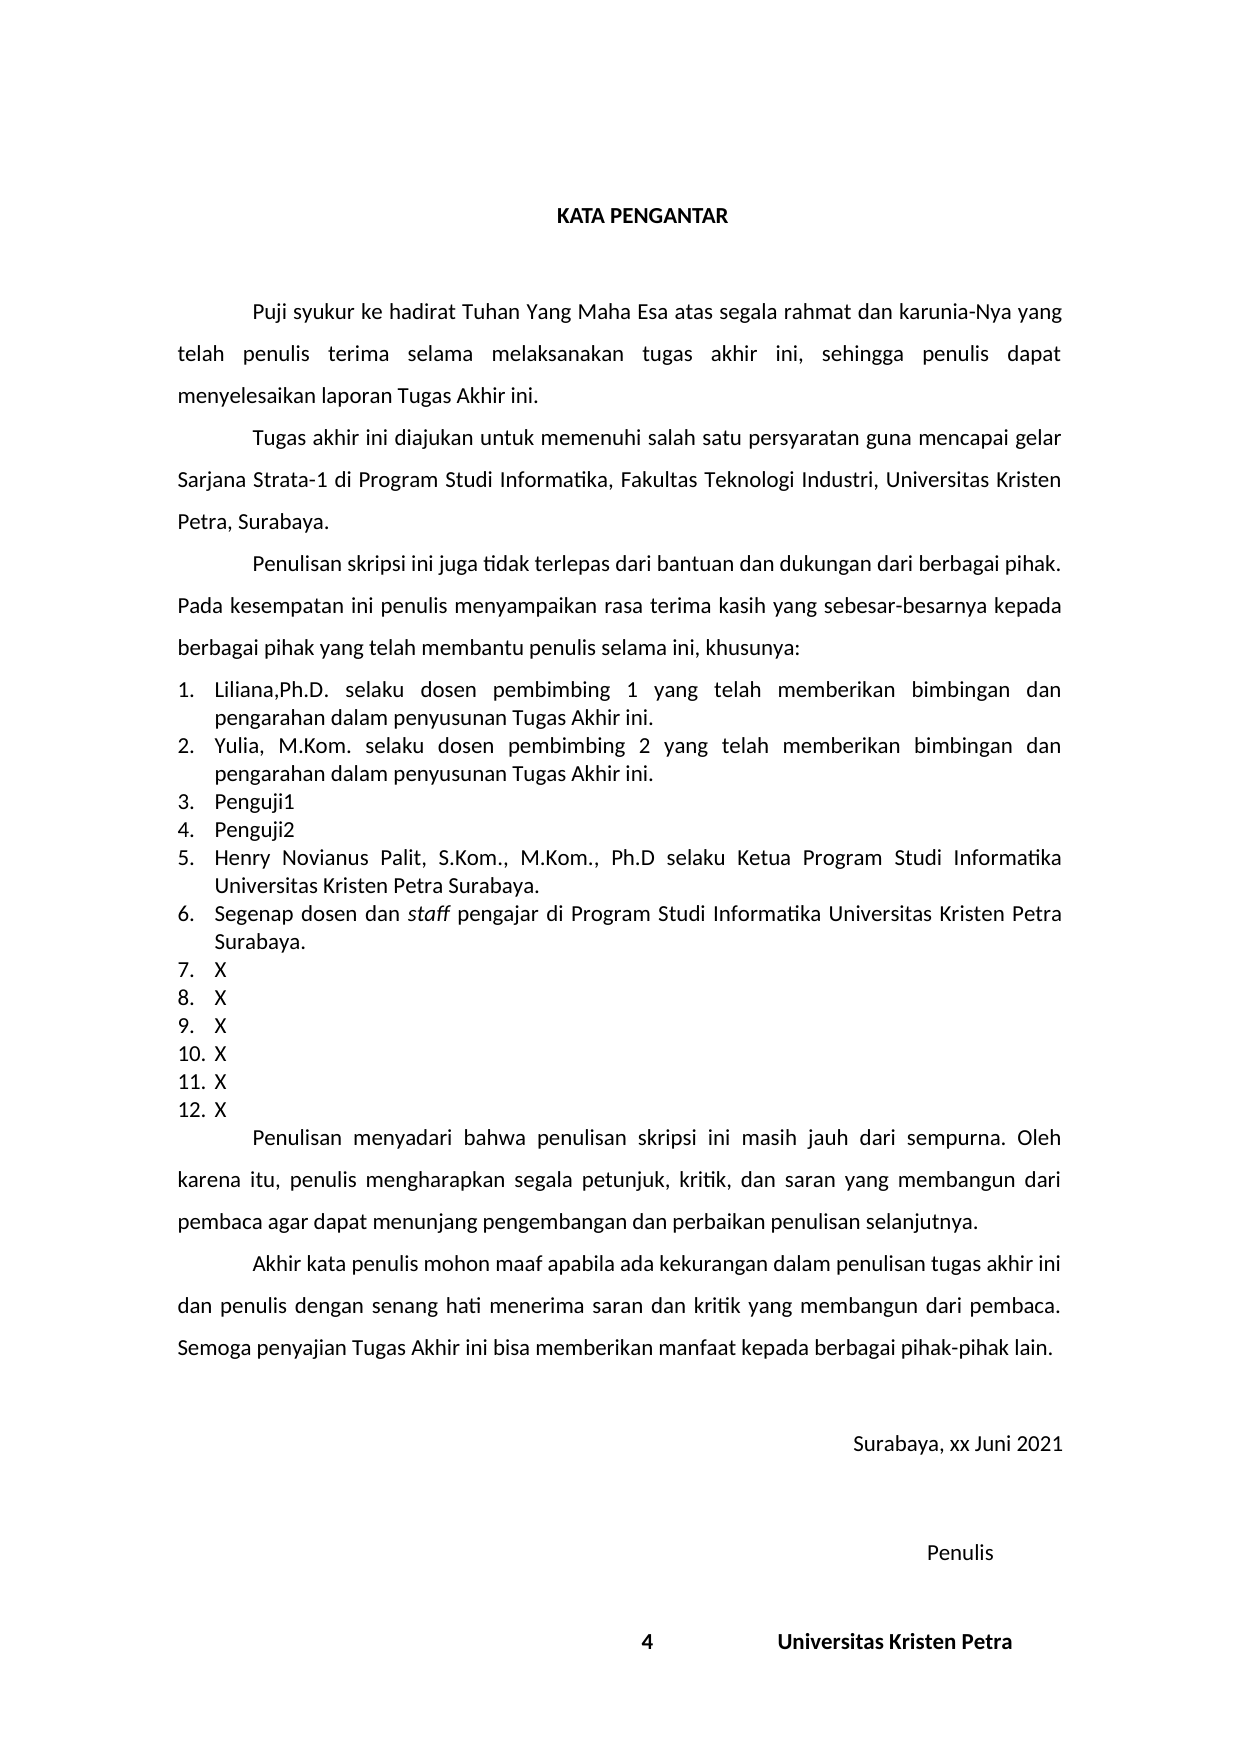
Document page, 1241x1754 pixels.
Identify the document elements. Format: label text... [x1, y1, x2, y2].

list X [177, 983, 1063, 1011]
text Surabaya, xx Juni 2021 [177, 1429, 1063, 1457]
text Tugas akhir ini diajukan untuk memenuhi salah satu persyaratan guna mencapai gelar Sarjana Strata-1 di Program Studi Informatika, Fakultas Teknologi Industri, Universitas Kristen Petra, Surabaya. [177, 423, 1063, 535]
text Penulis [777, 1538, 1063, 1567]
text Puji syukur ke hadirat Tuhan Yang Maha Esa atas segala rahmat dan karunia-Nya yang telah penulis terima selama melaksanakan tugas akhir ini, sehingga penulis dapat menyelesaikan laporan Tugas Akhir ini. [177, 297, 1063, 409]
text Pada kesempatan ini penulis menyampaikan rasa terima kasih yang sebesar-besarnya kepada berbagai pihak yang telah membantu penulis selama ini, khusunya: [177, 591, 1063, 661]
text Penulisan menyadari bahwa penulisan skripsi ini masih jauh dari sempurna. Oleh karena itu, penulis mengharapkan segala petunjuk, kritik, dan saran yang membangun dari pembaca agar dapat menunjang pengembangan dan perbaikan penulisan selanjutnya. [177, 1123, 1063, 1235]
list Segenap dosen dan staff pengajar di Program Studi Informatika Universitas Kristen Petra Surabaya. [177, 899, 1063, 955]
text Akhir kata penulis mohon maaf apabila ada kekurangan dalam penulisan tugas akhir ini dan penulis dengan senang hati menerima saran dan kritik yang membangun dari pembaca. Semoga penyajian Tugas Akhir ini bisa memberikan manfaat kepada berbagai pihak-pihak lain. [177, 1249, 1063, 1361]
text Penulisan skripsi ini juga tidak terlepas dari bantuan dan dukungan dari berbagai pihak. [177, 549, 1063, 577]
list Liliana,Ph.D. selaku dosen pembimbing 1 yang telah memberikan bimbingan dan pengarahan dalam penyusunan Tugas Akhir ini. [177, 675, 1063, 731]
list X [177, 955, 1063, 983]
list X [177, 1095, 1063, 1123]
list Penguji2 [177, 815, 1063, 843]
list Penguji1 [177, 787, 1063, 815]
list Yulia, M.Kom. selaku dosen pembimbing 2 yang telah memberikan bimbingan dan pengarahan dalam penyusunan Tugas Akhir ini. [177, 731, 1063, 787]
list X [177, 1067, 1063, 1095]
list X [177, 1039, 1063, 1067]
list X [177, 1011, 1063, 1039]
list Henry Novianus Palit, S.Kom., M.Kom., Ph.D selaku Ketua Program Studi Informatika Universitas Kristen Petra Surabaya. [177, 843, 1063, 899]
subtitle KATA PENGANTAR [185, 177, 1063, 235]
